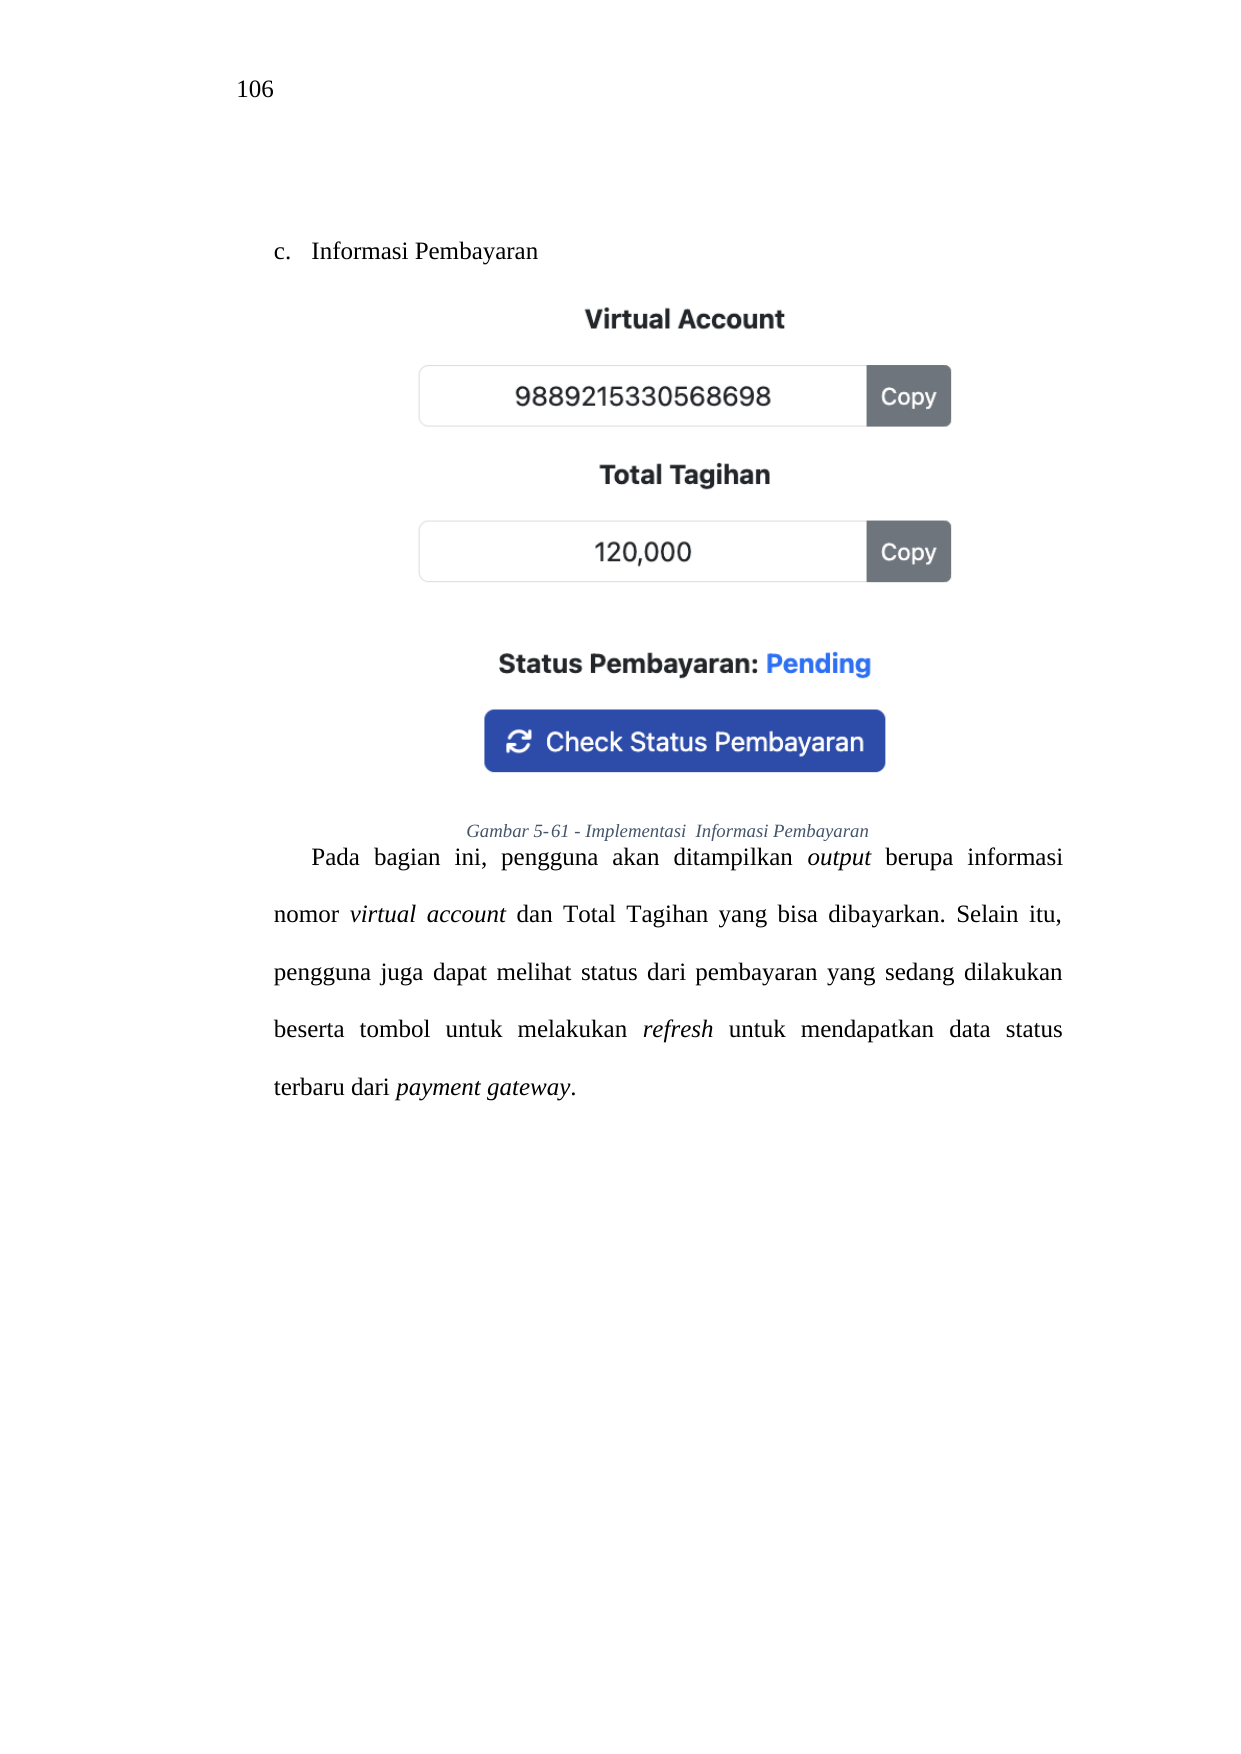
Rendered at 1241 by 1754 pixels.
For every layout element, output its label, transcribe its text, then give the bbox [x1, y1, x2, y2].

text Pada bagian ini, pengguna akan ditampilkan output berupa informasi nomor virtual account dan Total Tagihan yang bisa dibayarkan. Selain itu, pengguna juga dapat melihat status dari pembayaran yang sedang dilakukan beserta tombol untuk melakukan refresh untuk mendapatkan data status terbaru dari payment gateway. [274, 842, 1063, 1101]
picture [403, 293, 971, 792]
list Informasi Pembayaran [274, 236, 1063, 265]
